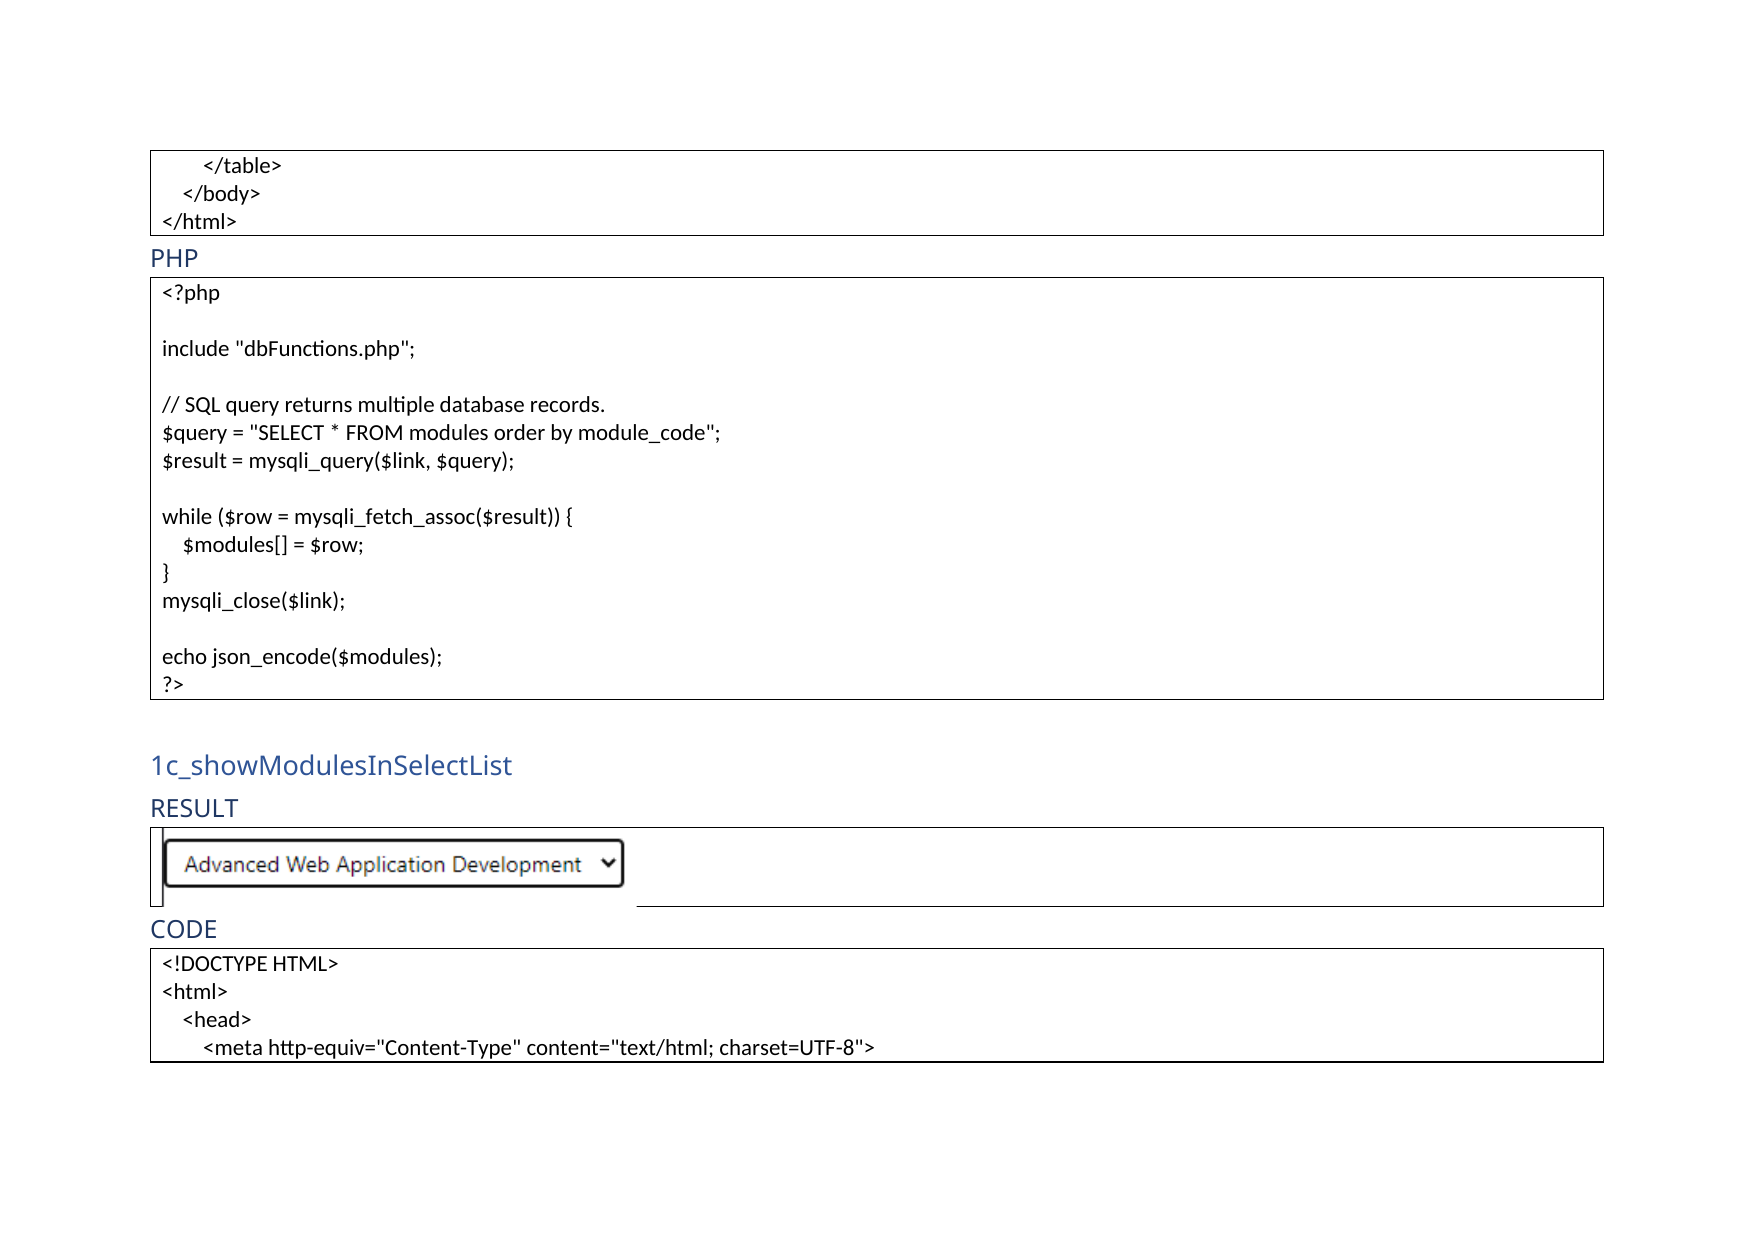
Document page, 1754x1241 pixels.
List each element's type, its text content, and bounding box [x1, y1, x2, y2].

table_header [151, 828, 161, 906]
subtitle CODE [150, 911, 1604, 946]
table_header [637, 828, 1603, 906]
subtitle RESULT [150, 790, 1604, 824]
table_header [151, 949, 1603, 1061]
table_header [151, 151, 1603, 235]
table_header <?php include "dbFunctions.php"; // SQL query returns multiple database records. $query = "SELECT * FROM modules order by module_code"; $result = mysqli_query($link, $query); while ($row = mysqli_fetch_assoc($result)) { $modules[] = $row; } mysqli_close($link); echo json_encode($modules); ?> [151, 278, 1603, 698]
subtitle PHP [150, 240, 1604, 274]
subtitle 1c_showModulesInSelectList [150, 746, 1604, 783]
picture [161, 828, 637, 907]
